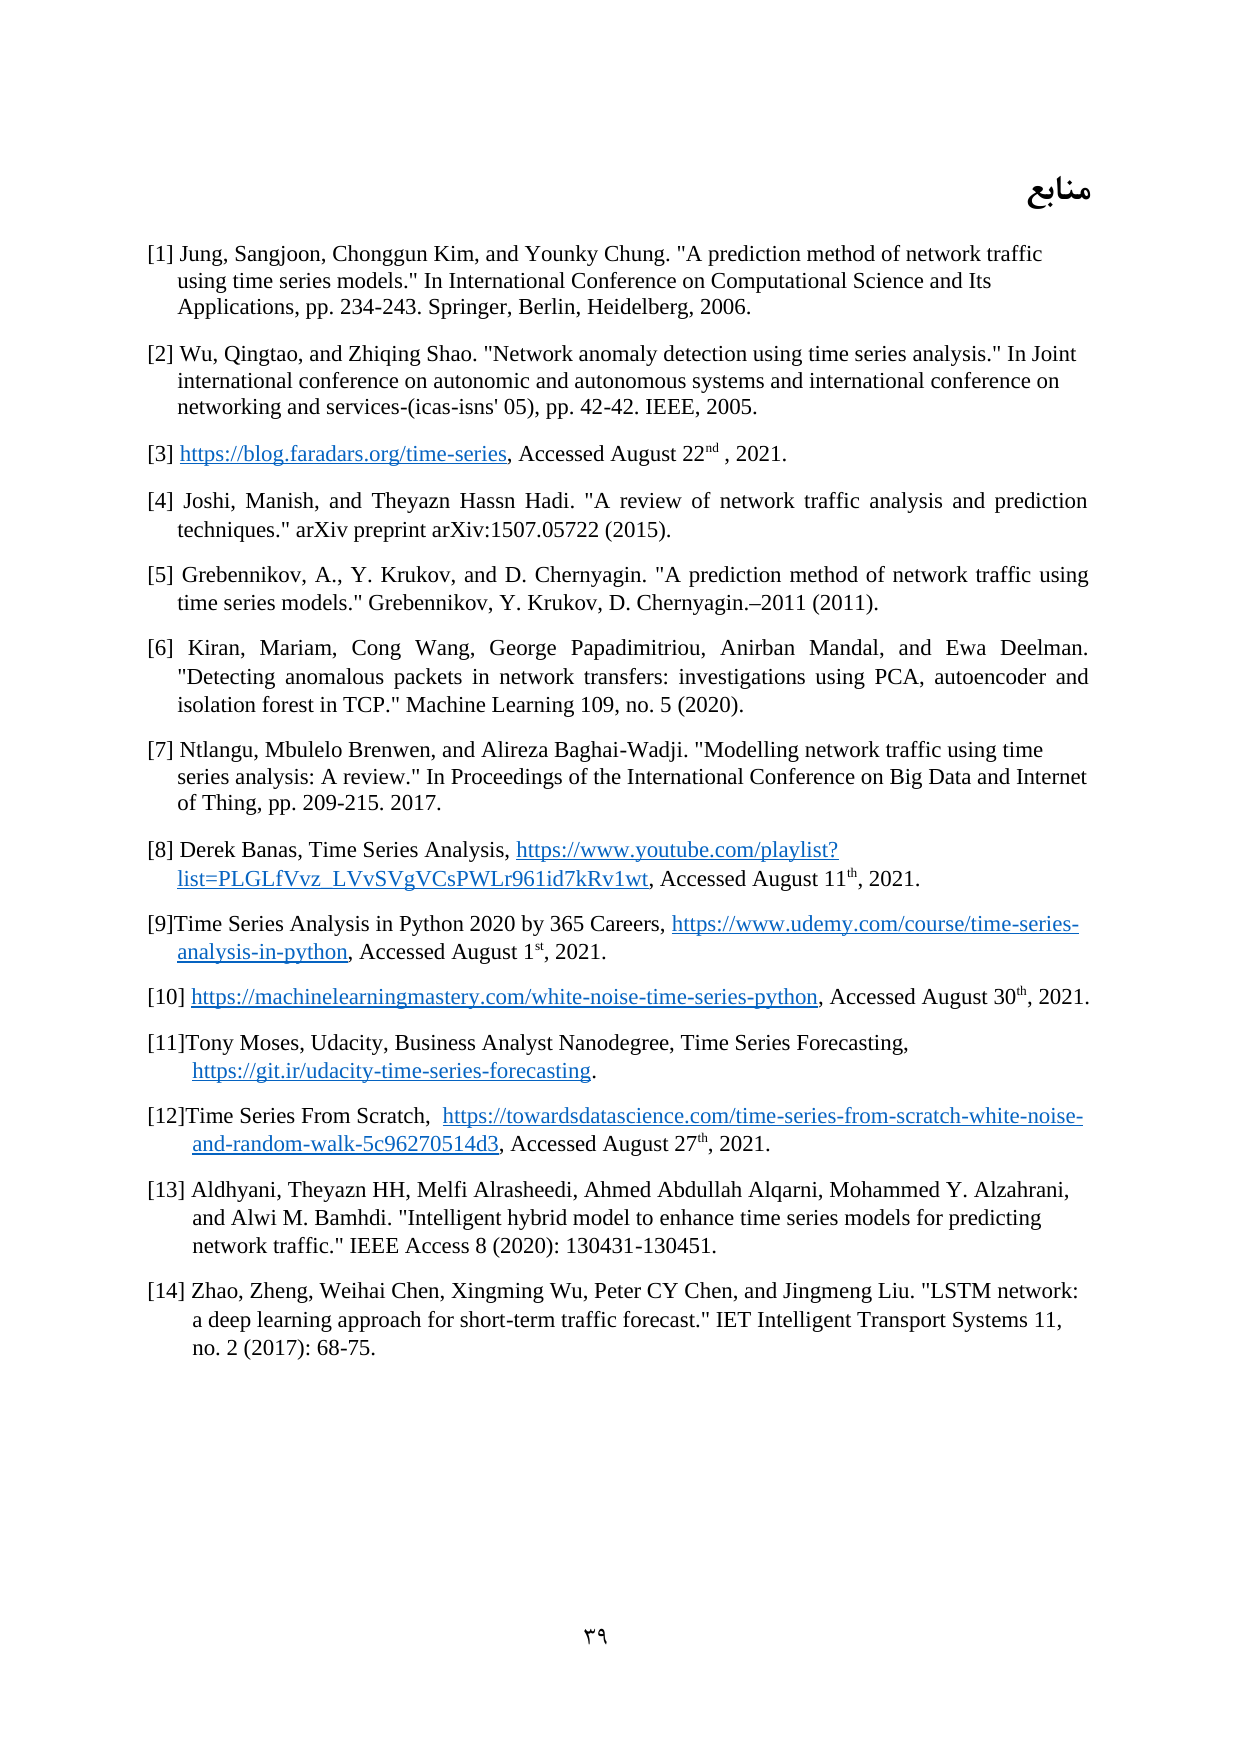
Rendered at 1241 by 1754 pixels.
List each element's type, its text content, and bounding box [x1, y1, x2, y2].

text [4] Joshi, Manish, and Theyazn Hassn Hadi. "A review of network traffic analysis and prediction techniques." arXiv preprint arXiv:1507.05722 (2015). [147, 487, 1090, 542]
text [7] Ntlangu, Mbulelo Brenwen, and Alireza Baghai-Wadji. "Modelling network traffic using time series analysis: A review." In Proceedings of the International Conference on Big Data and Internet of Thing, pp. 209-215. 2017. [147, 736, 1090, 816]
subtitle منابع [147, 175, 1090, 212]
text [8] Derek Banas, Time Series Analysis, https://www.youtube.com/playlist?list=PLGLfVvz_LVvSVgVCsPWLr961id7kRv1wt, Accessed August 11th, 2021. [147, 836, 1090, 891]
text [12]Time Series From Scratch, https://towardsdatascience.com/time-series-from-scratch-white-noise-and-random-walk-5c96270514d3, Accessed August 27th, 2021. [147, 1102, 1090, 1157]
text [2] Wu, Qingtao, and Zhiqing Shao. "Network anomaly detection using time series analysis." In Joint international conference on autonomic and autonomous systems and international conference on networking and services-(icas-isns' 05), pp. 42-42. IEEE, 2005. [147, 340, 1090, 419]
text [3] https://blog.faradars.org/time-series, Accessed August 22nd , 2021. [147, 440, 1090, 467]
text [5] Grebennikov, A., Y. Krukov, and D. Chernyagin. "A prediction method of network traffic using time series models." Grebennikov, Y. Krukov, D. Chernyagin.–2011 (2011). [147, 561, 1090, 616]
text [13] Aldhyani, Theyazn HH, Melfi Alrasheedi, Ahmed Abdullah Alqarni, Mohammed Y. Alzahrani, and Alwi M. Bamhdi. "Intelligent hybrid model to enhance time series models for predicting network traffic." IEEE Access 8 (2020): 130431-130451. [147, 1176, 1090, 1259]
text [9]Time Series Analysis in Python 2020 by 365 Careers, https://www.udemy.com/course/time-series-analysis-in-python, Accessed August 1st, 2021. [147, 910, 1090, 965]
text [14] Zhao, Zheng, Weihai Chen, Xingming Wu, Peter CY Chen, and Jingmeng Liu. "LSTM network: a deep learning approach for short-term traffic forecast." IET Intelligent Transport Systems 11, no. 2 (2017): 68-75. [147, 1278, 1090, 1361]
text [10] https://machinelearningmastery.com/white-noise-time-series-python, Accessed August 30th, 2021. [147, 983, 1090, 1010]
text [1] Jung, Sangjoon, Chonggun Kim, and Younky Chung. "A prediction method of network traffic using time series models." In International Conference on Computational Science and Its Applications, pp. 234-243. Springer, Berlin, Heidelberg, 2006. [147, 240, 1090, 319]
text [11]Tony Moses, Udacity, Business Analyst Nanodegree, Time Series Forecasting, https://git.ir/udacity-time-series-forecasting. [147, 1028, 1090, 1083]
text [6] Kiran, Mariam, Cong Wang, George Papadimitriou, Anirban Mandal, and Ewa Deelman. "Detecting anomalous packets in network transfers: investigations using PCA, autoencoder and isolation forest in TCP." Machine Learning 109, no. 5 (2020). [147, 634, 1090, 718]
